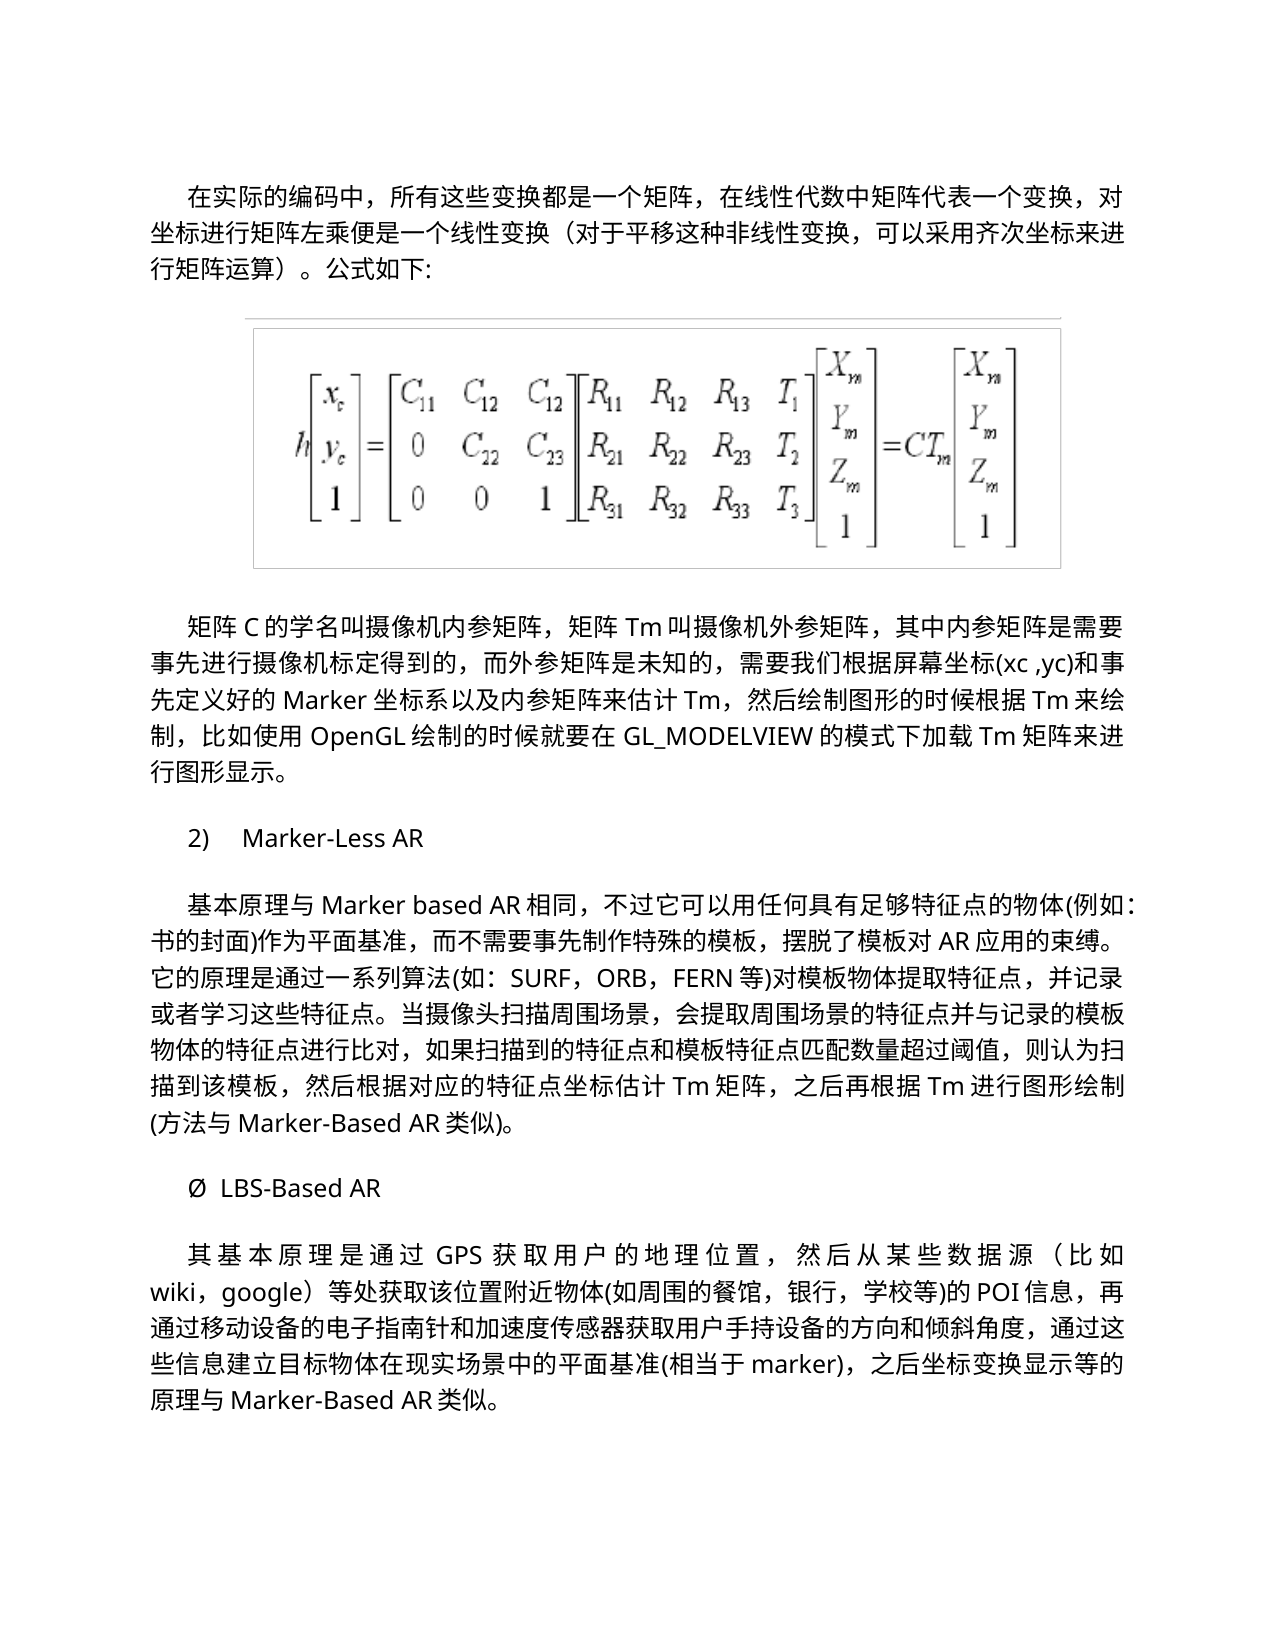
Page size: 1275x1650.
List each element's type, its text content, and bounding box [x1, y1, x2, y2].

text 2) Marker-Less AR [150, 820, 1125, 854]
text 基本原理与Marker based AR相同，不过它可以用任何具有足够特征点的物体(例如：书的封面)作为平面基准，而不需要事先制作特殊的模板，摆脱了模板对AR应用的束缚。它的原理是通过一系列算法(如：SURF，ORB，FERN等)对模板物体提取特征点，并记录或者学习这些特征点。当摄像头扫描周围场景，会提取周围场景的特征点并与记录的模板物体的特征点进行比对，如果扫描到的特征点和模板特征点匹配数量超过阈值，则认为扫描到该模板，然后根据对应的特征点坐标估计Tm矩阵，之后再根据Tm进行图形绘制(方法与Marker-Based AR类似)。 [150, 886, 1125, 1139]
text Ø LBS-Based AR [150, 1171, 1125, 1204]
picture [244, 317, 1068, 577]
text 其基本原理是通过GPS获取用户的地理位置，然后从某些数据源（比如wiki，google）等处获取该位置附近物体(如周围的餐馆，银行，学校等)的POI信息，再通过移动设备的电子指南针和加速度传感器获取用户手持设备的方向和倾斜角度，通过这些信息建立目标物体在现实场景中的平面基准(相当于marker)，之后坐标变换显示等的原理与Marker-Based AR类似。 [150, 1236, 1125, 1417]
text 在实际的编码中，所有这些变换都是一个矩阵，在线性代数中矩阵代表一个变换，对坐标进行矩阵左乘便是一个线性变换（对于平移这种非线性变换，可以采用齐次坐标来进行矩阵运算）。公式如下: [150, 177, 1125, 286]
text 矩阵C的学名叫摄像机内参矩阵，矩阵Tm叫摄像机外参矩阵，其中内参矩阵是需要事先进行摄像机标定得到的，而外参矩阵是未知的，需要我们根据屏幕坐标(xc ,yc)和事先定义好的Marker 坐标系以及内参矩阵来估计Tm，然后绘制图形的时候根据Tm来绘制，比如使用OpenGL绘制的时候就要在GL_MODELVIEW的模式下加载Tm矩阵来进行图形显示。 [150, 608, 1125, 789]
